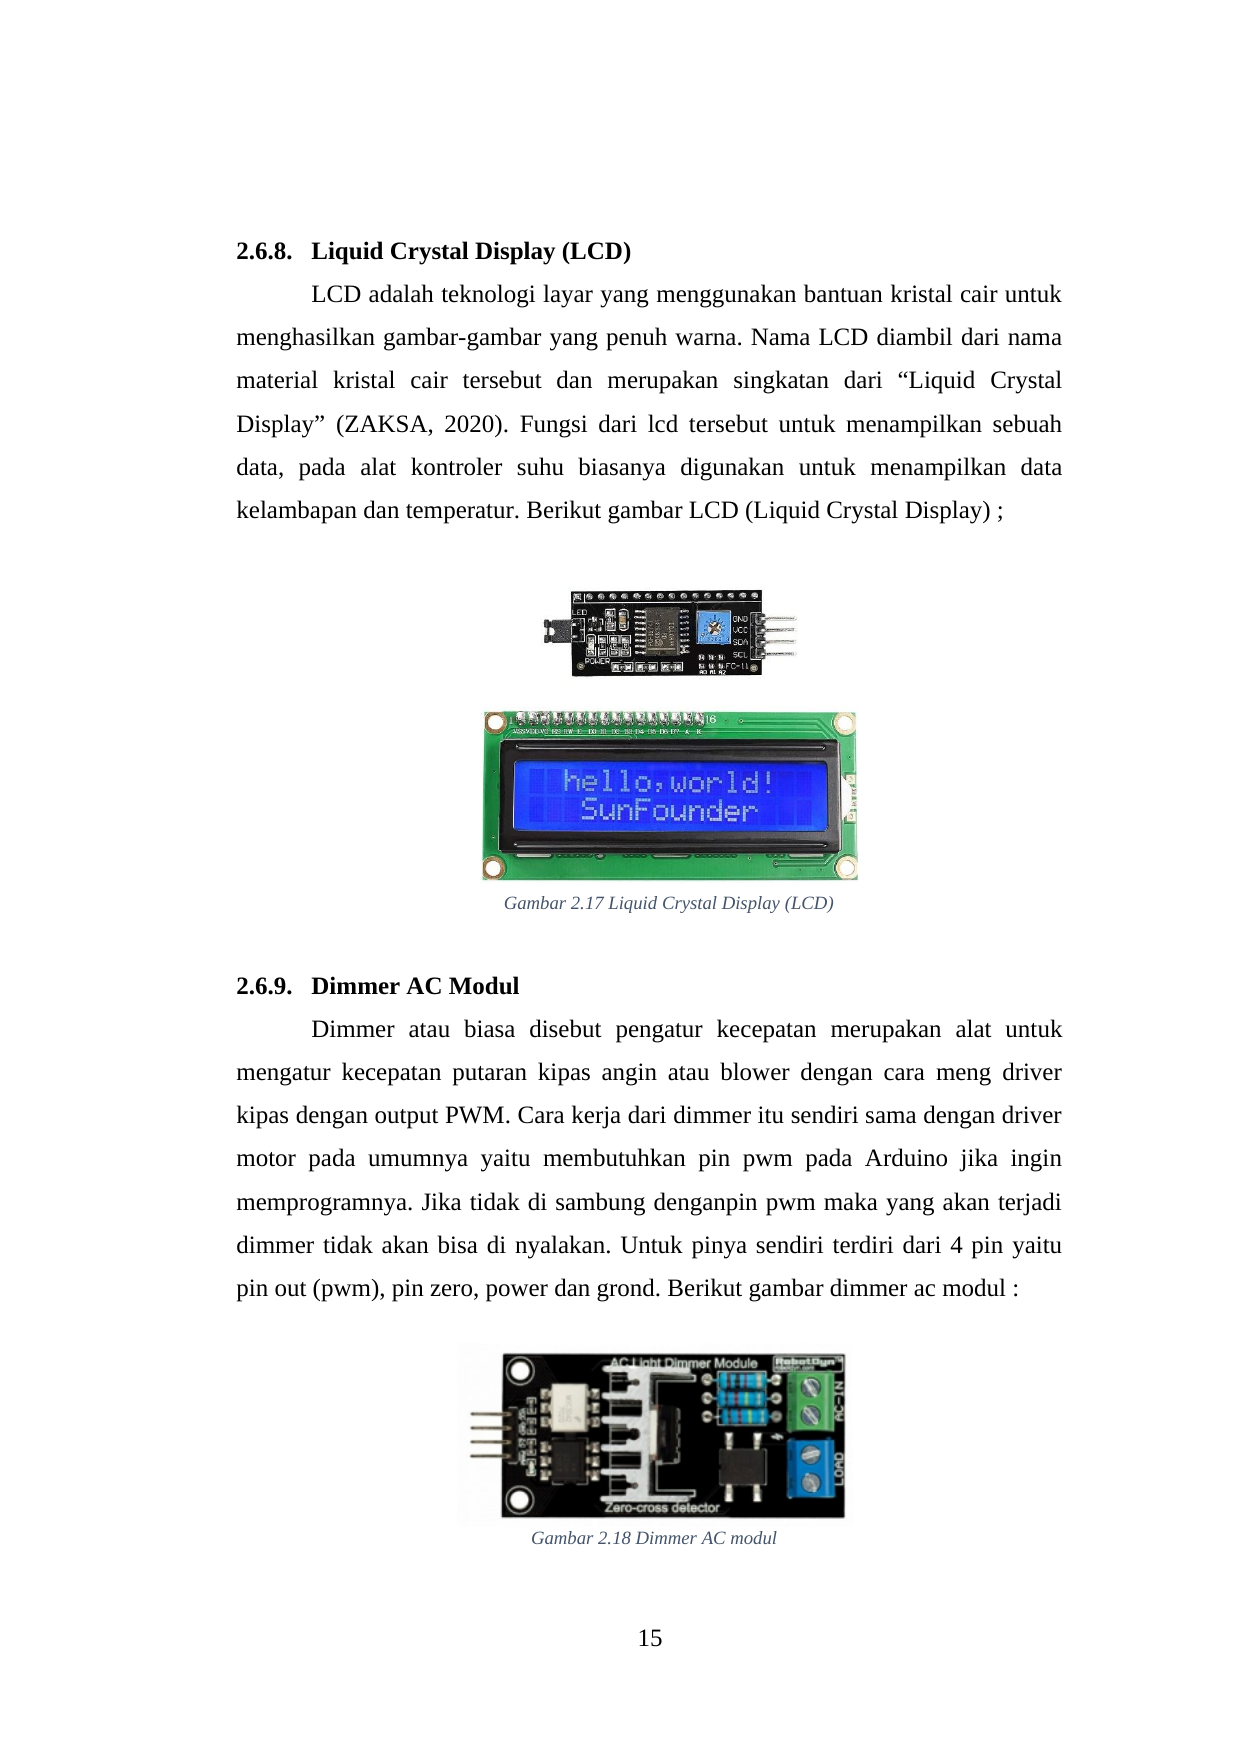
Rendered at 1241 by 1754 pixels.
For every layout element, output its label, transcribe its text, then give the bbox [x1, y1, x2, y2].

text LCD adalah teknologi layar yang menggunakan bantuan kristal cair untuk menghasilkan gambar-gambar yang penuh warna. Nama LCD diambil dari nama material kristal cair tersebut dan merupakan singkatan dari “Liquid Crystal Display” . Fungsi dari lcd tersebut untuk menampilkan sebuah data, pada alat kontroler suhu biasanya digunakan untuk menampilkan data kelambapan dan temperatur. Berikut gambar LCD (Liquid Crystal Display) ; [236, 279, 1063, 524]
picture [480, 587, 859, 883]
text Dimmer atau biasa disebut pengatur kecepatan merupakan alat untuk mengatur kecepatan putaran kipas angin atau blower dengan cara meng driver kipas dengan output PWM. Cara kerja dari dimmer itu sendiri sama dengan driver motor pada umumnya yaitu membutuhkan pin pwm pada Arduino jika ingin memprogramnya. Jika tidak di sambung denganpin pwm maka yang akan terjadi dimmer tidak akan bisa di nyalakan. Untuk pinya sendiri terdiri dari 4 pin yaitu pin out (pwm), pin zero, power dan grond. Berikut gambar dimmer ac modul : [236, 1014, 1063, 1302]
subtitle Liquid Crystal Display (LCD) [236, 236, 1063, 265]
subtitle Dimmer AC Modul [236, 971, 1063, 1000]
picture [457, 1343, 853, 1527]
